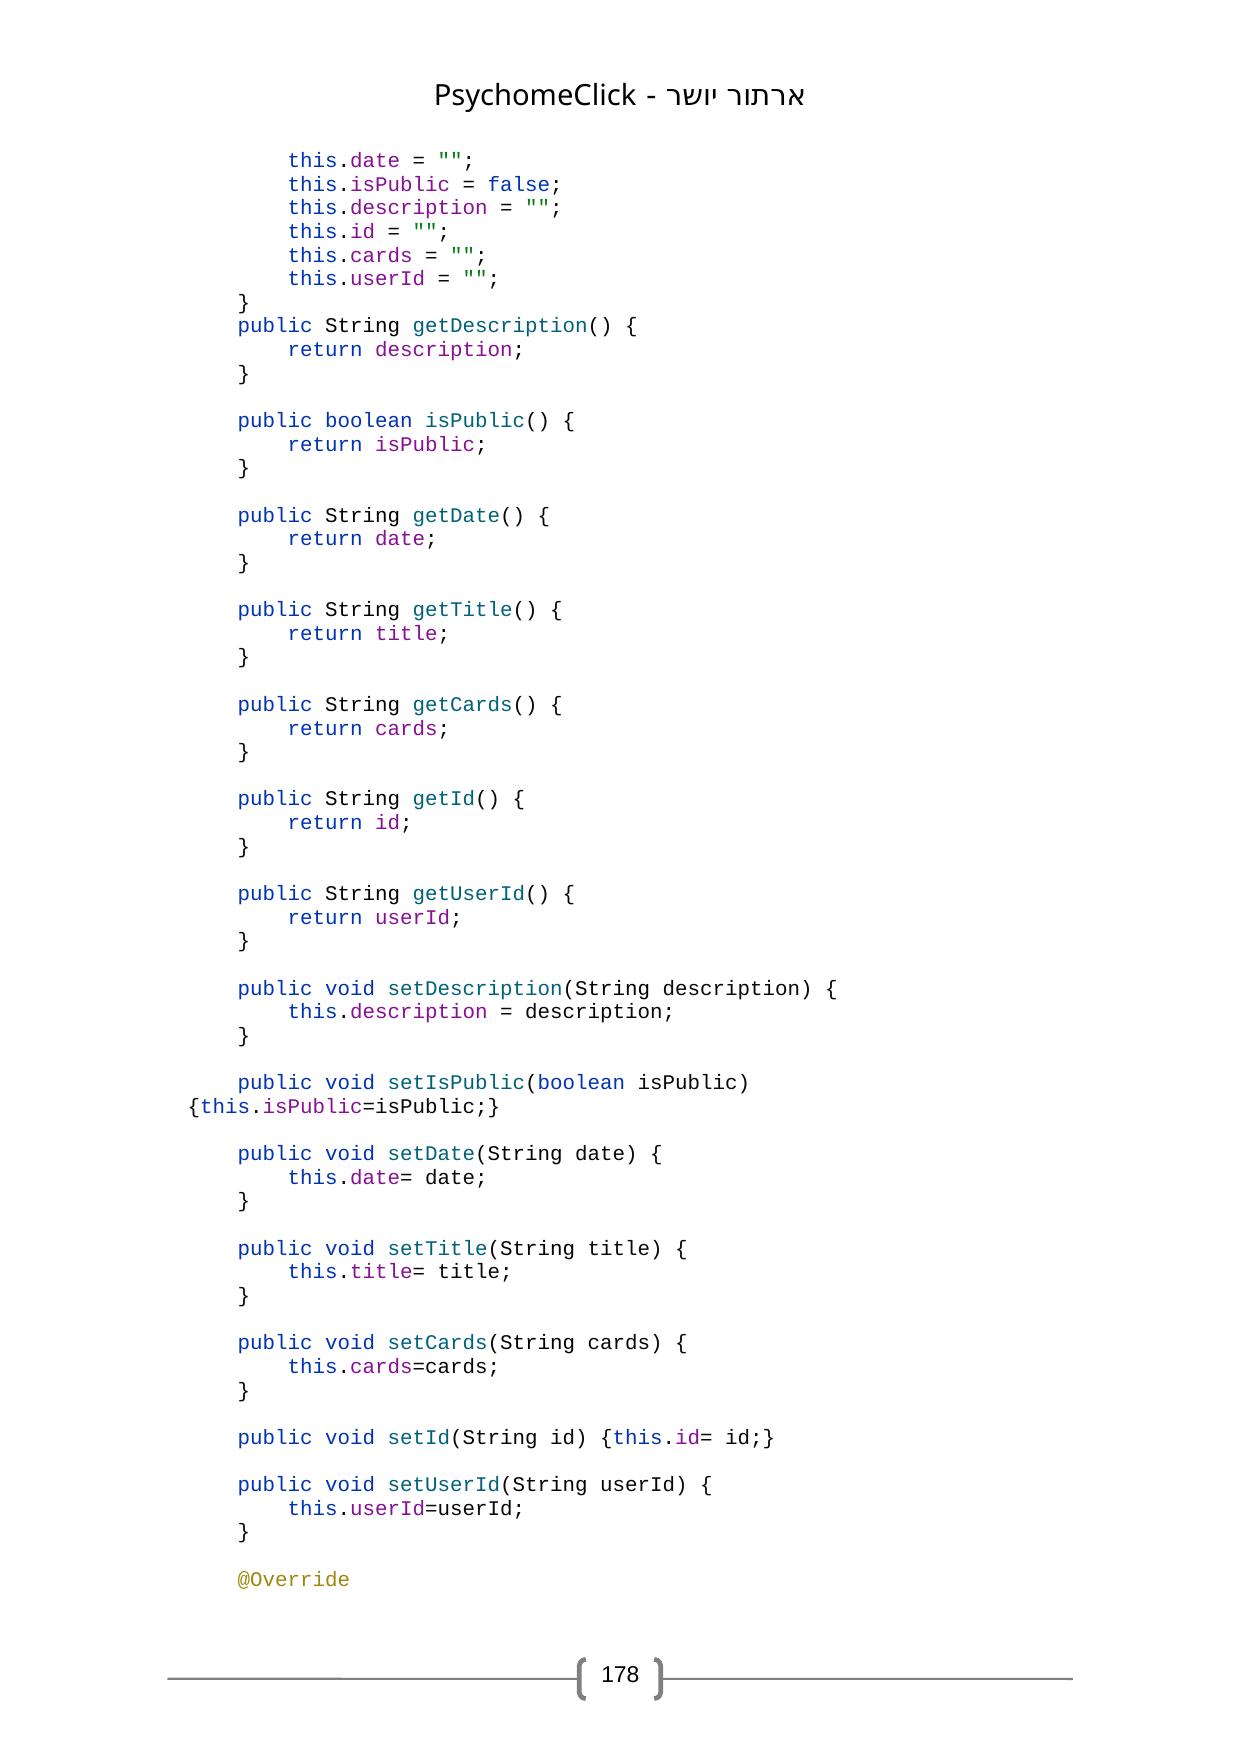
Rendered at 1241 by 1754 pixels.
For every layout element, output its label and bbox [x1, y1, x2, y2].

text [187, 150, 1053, 1592]
